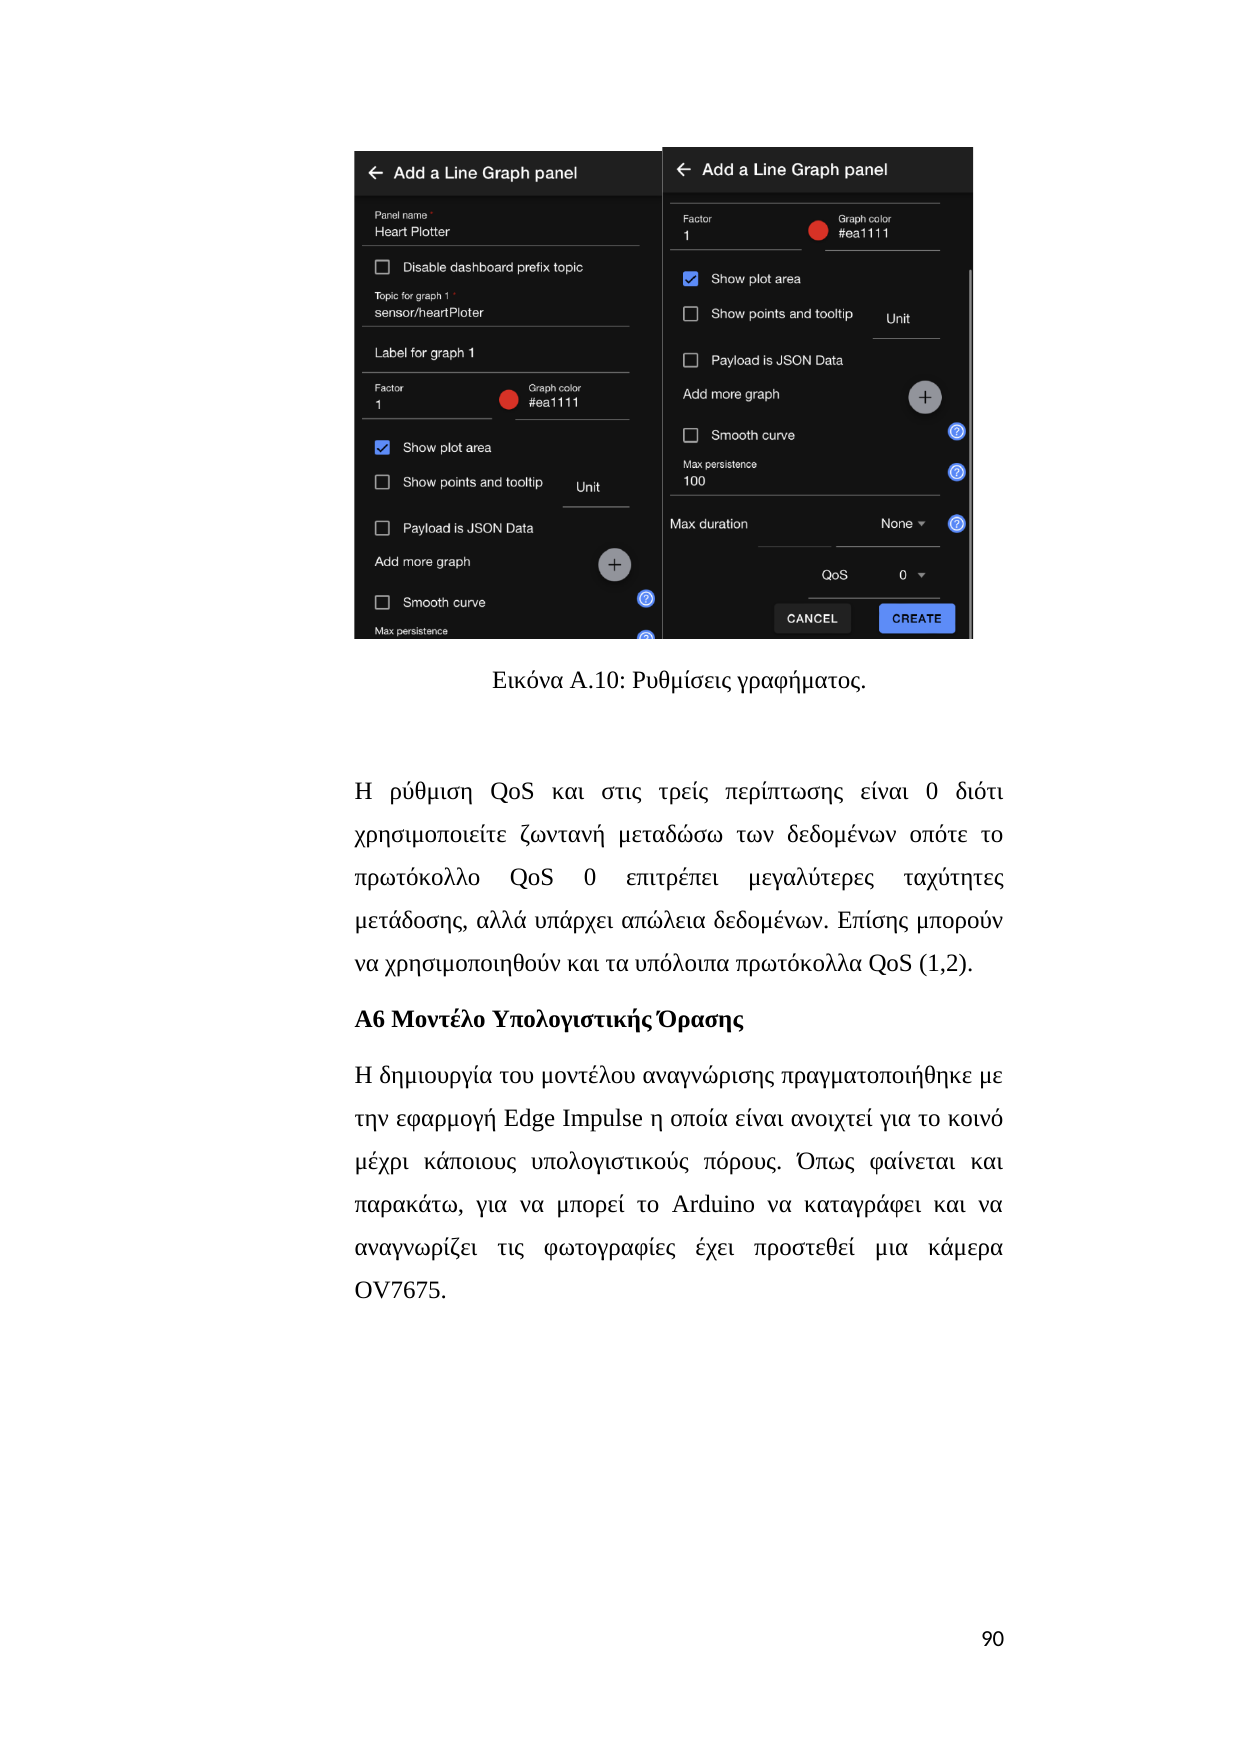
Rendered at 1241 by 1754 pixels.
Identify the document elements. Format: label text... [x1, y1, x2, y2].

text Εικόνα Α.10: Ρυθμίσεις γραφήματος. [354, 665, 1004, 693]
text Η ρύθμιση QoS και στις τρείς περίπτωσης είναι 0 διότι χρησιμοποιείτε ζωντανή μεταδώσω των δεδομένων οπότε το πρωτόκολλο QoS 0 επιτρέπει μεγαλύτερες ταχύτητες μετάδοσης, αλλά υπάρχει απώλεια δεδομένων. Επίσης μπορούν να χρησιμοποιηθούν και τα υπόλοιπα πρωτόκολλα QoS (1,2). [354, 776, 1004, 977]
text Η δημιουργία του μοντέλου αναγνώρισης πραγματοποιήθηκε με την εφαρμογή Edge Impulse η οποία είναι ανοιχτεί για το κοινό μέχρι κάποιους υπολογιστικούς πόρους. Όπως φαίνεται και παρακάτω, για να μπορεί το Arduino να καταγράφει και να αναγνωρίζει τις φωτογραφίες έχει προστεθεί μια κάμερα OV7675. [354, 1060, 1004, 1304]
picture [354, 147, 974, 639]
subtitle Α6 Μοντέλο Υπολογιστικής Όρασης [354, 1004, 1004, 1033]
